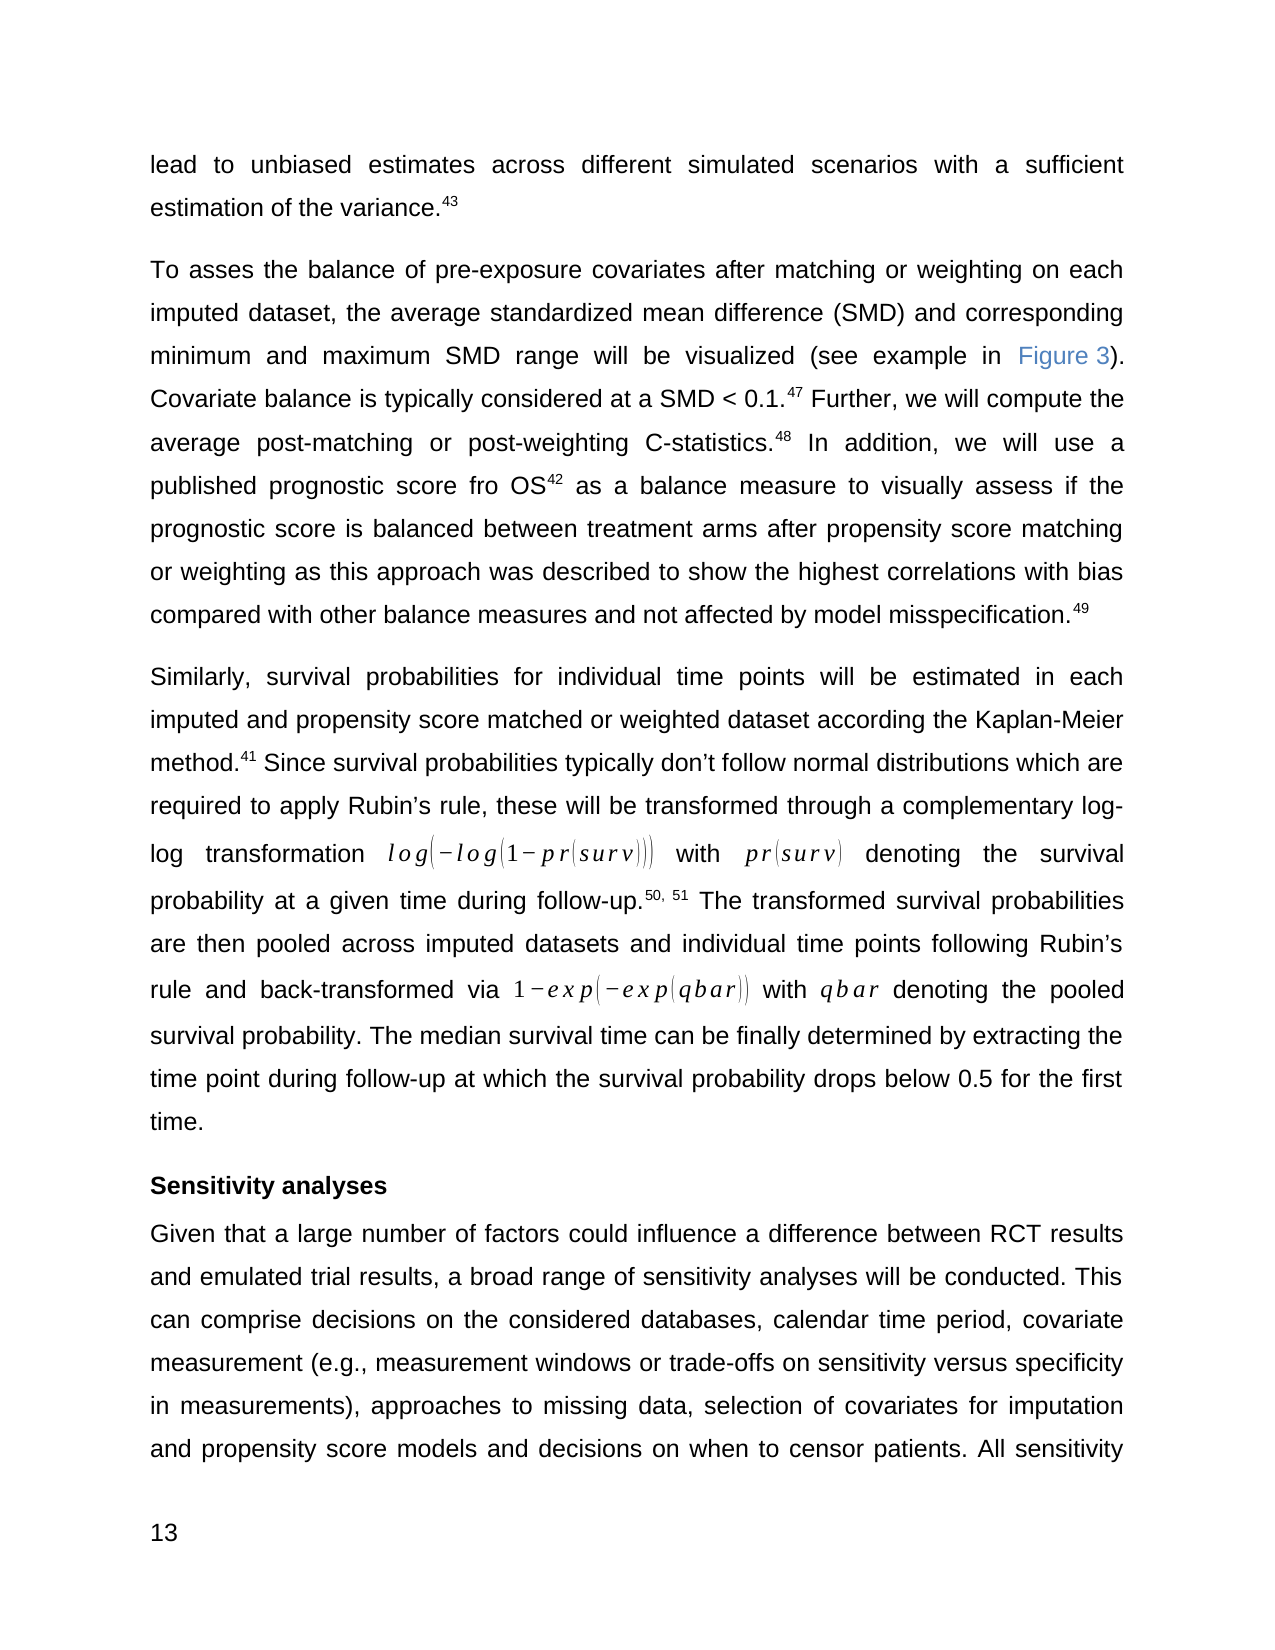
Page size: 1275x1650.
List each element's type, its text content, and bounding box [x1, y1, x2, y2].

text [150, 150, 1125, 222]
text To asses the balance of pre-exposure covariates after matching or weighting on each imputed dataset, the average standardized mean difference (SMD) and corresponding minimum and maximum SMD range will be visualized (see example in Figure 3). Covariate balance is typically considered at a SMD < 0.1.47 Further, we will compute the average post-matching or post-weighting C-statistics.48 In addition, we will use a published prognostic score fro OS42 as a balance measure to visually assess if the prognostic score is balanced between treatment arms after propensity score matching or weighting as this approach was described to show the highest correlations with bias compared with other balance measures and not affected by model misspecification.49 [150, 255, 1125, 629]
subtitle Sensitivity analyses [150, 1171, 1125, 1200]
text Similarly, survival probabilities for individual time points will be estimated in each imputed and propensity score matched or weighted dataset according the Kaplan-Meier method.41 Since survival probabilities typically don’t follow normal distributions which are required to apply Rubin’s rule, these will be transformed through a complementary log-log transformation with denoting the survival probability at a given time during follow-up.50, 51 The transformed survival probabilities are then pooled across imputed datasets and individual time points following Rubin’s rule and back-transformed via with denoting the pooled survival probability. The median survival time can be finally determined by extracting the time point during follow-up at which the survival probability drops below 0.5 for the first time. [150, 662, 1125, 1136]
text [150, 1219, 1125, 1463]
